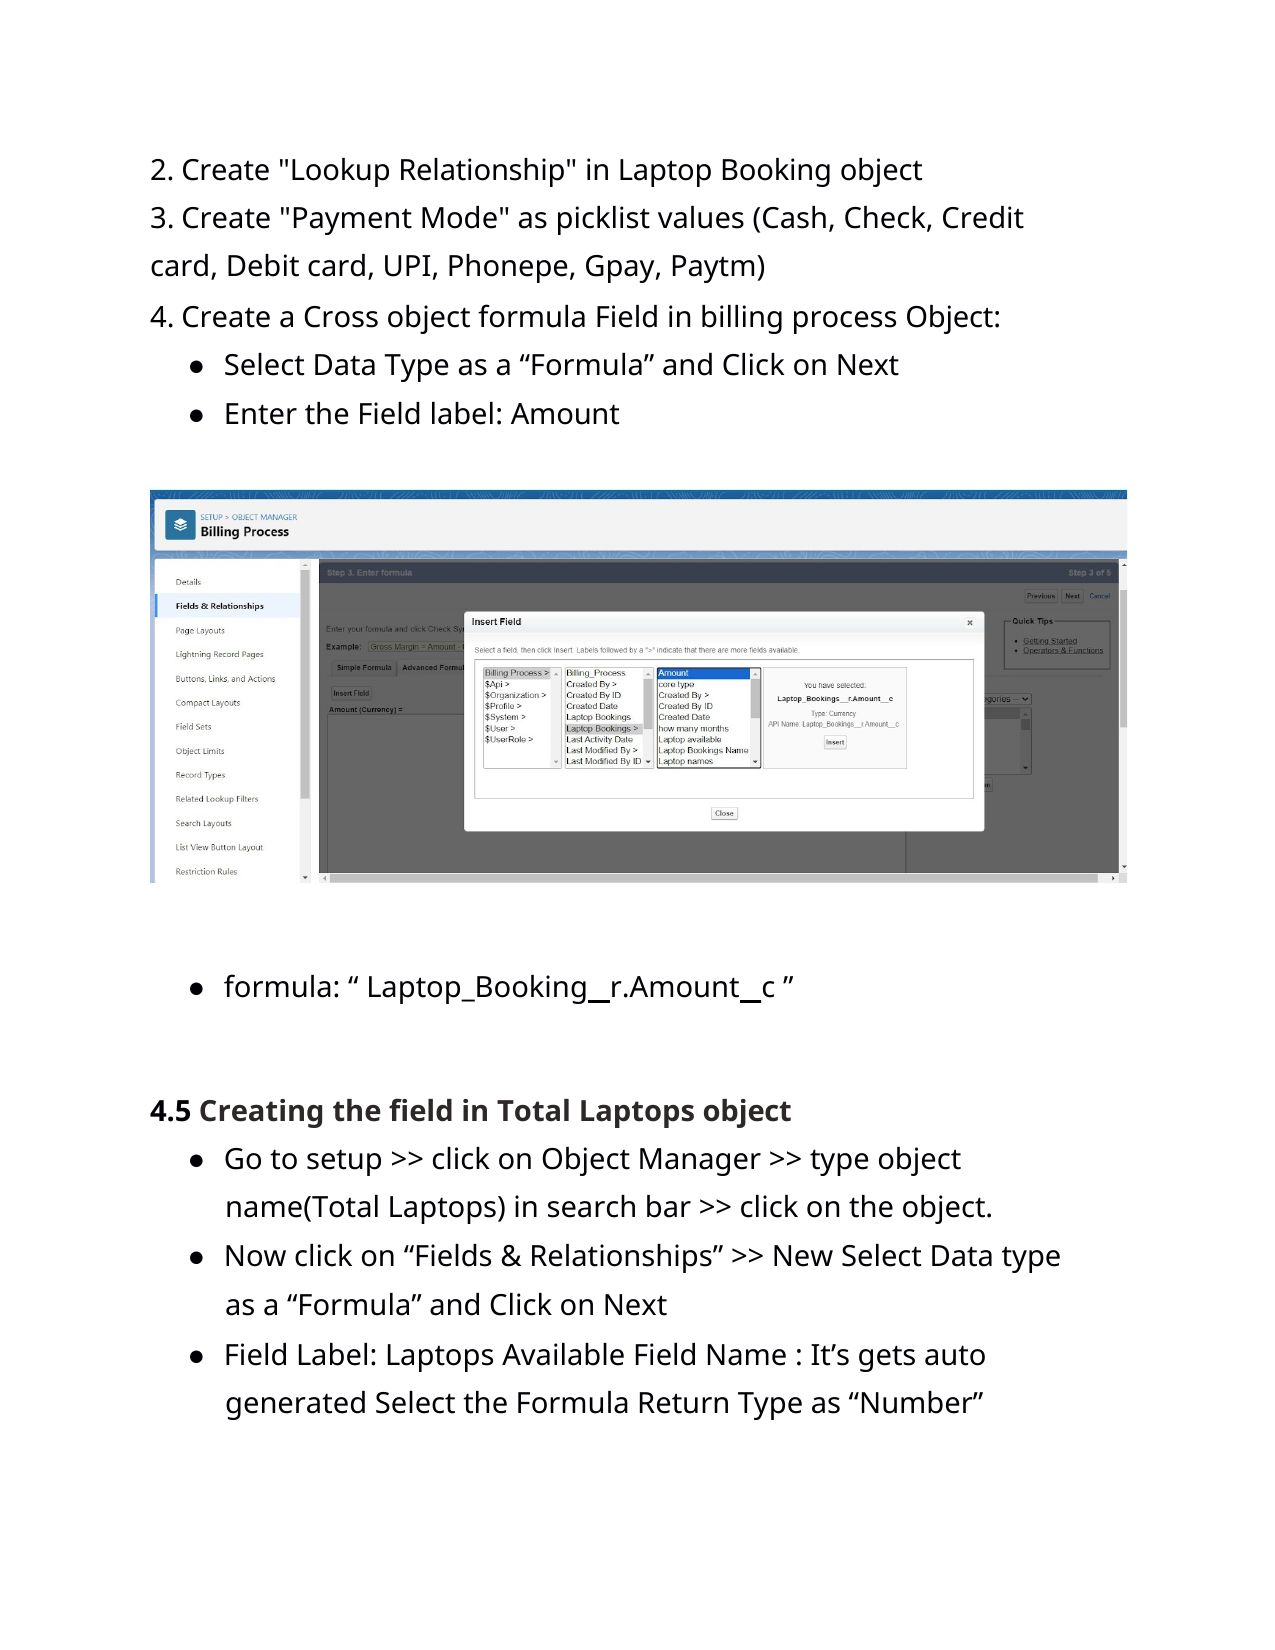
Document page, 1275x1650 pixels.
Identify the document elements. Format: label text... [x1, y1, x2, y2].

list Create a Cross object formula Field in billing process Object: [150, 296, 1200, 336]
list Create "Payment Mode" as picklist values (Cash, Check, Credit card, Debit card, UPI, Phonepe, Gpay, Paytm) [150, 197, 1052, 285]
list formula: “ Laptop_Booking r.Amount c ” [187, 967, 1200, 1006]
list Field Label: Laptops Available Field Name : It’s gets auto generated Select the Formula Return Type as “Number” [187, 1334, 1086, 1422]
list Now click on “Fields & Relationships” >> New Select Data type as a “Formula” and Click on Next [187, 1236, 1084, 1323]
picture [150, 489, 1128, 883]
list Enter the Field label: Amount [187, 393, 1200, 433]
list Create "Lookup Relationship" in Laptop Booking object [150, 149, 1200, 188]
list Go to setup >> click on Object Manager >> type object name(Total Laptops) in search bar >> click on the object. [187, 1138, 1073, 1226]
subtitle Creating the field in Total Laptops object [150, 1090, 1200, 1130]
list Select Data Type as a “Formula” and Click on Next [187, 344, 1200, 384]
